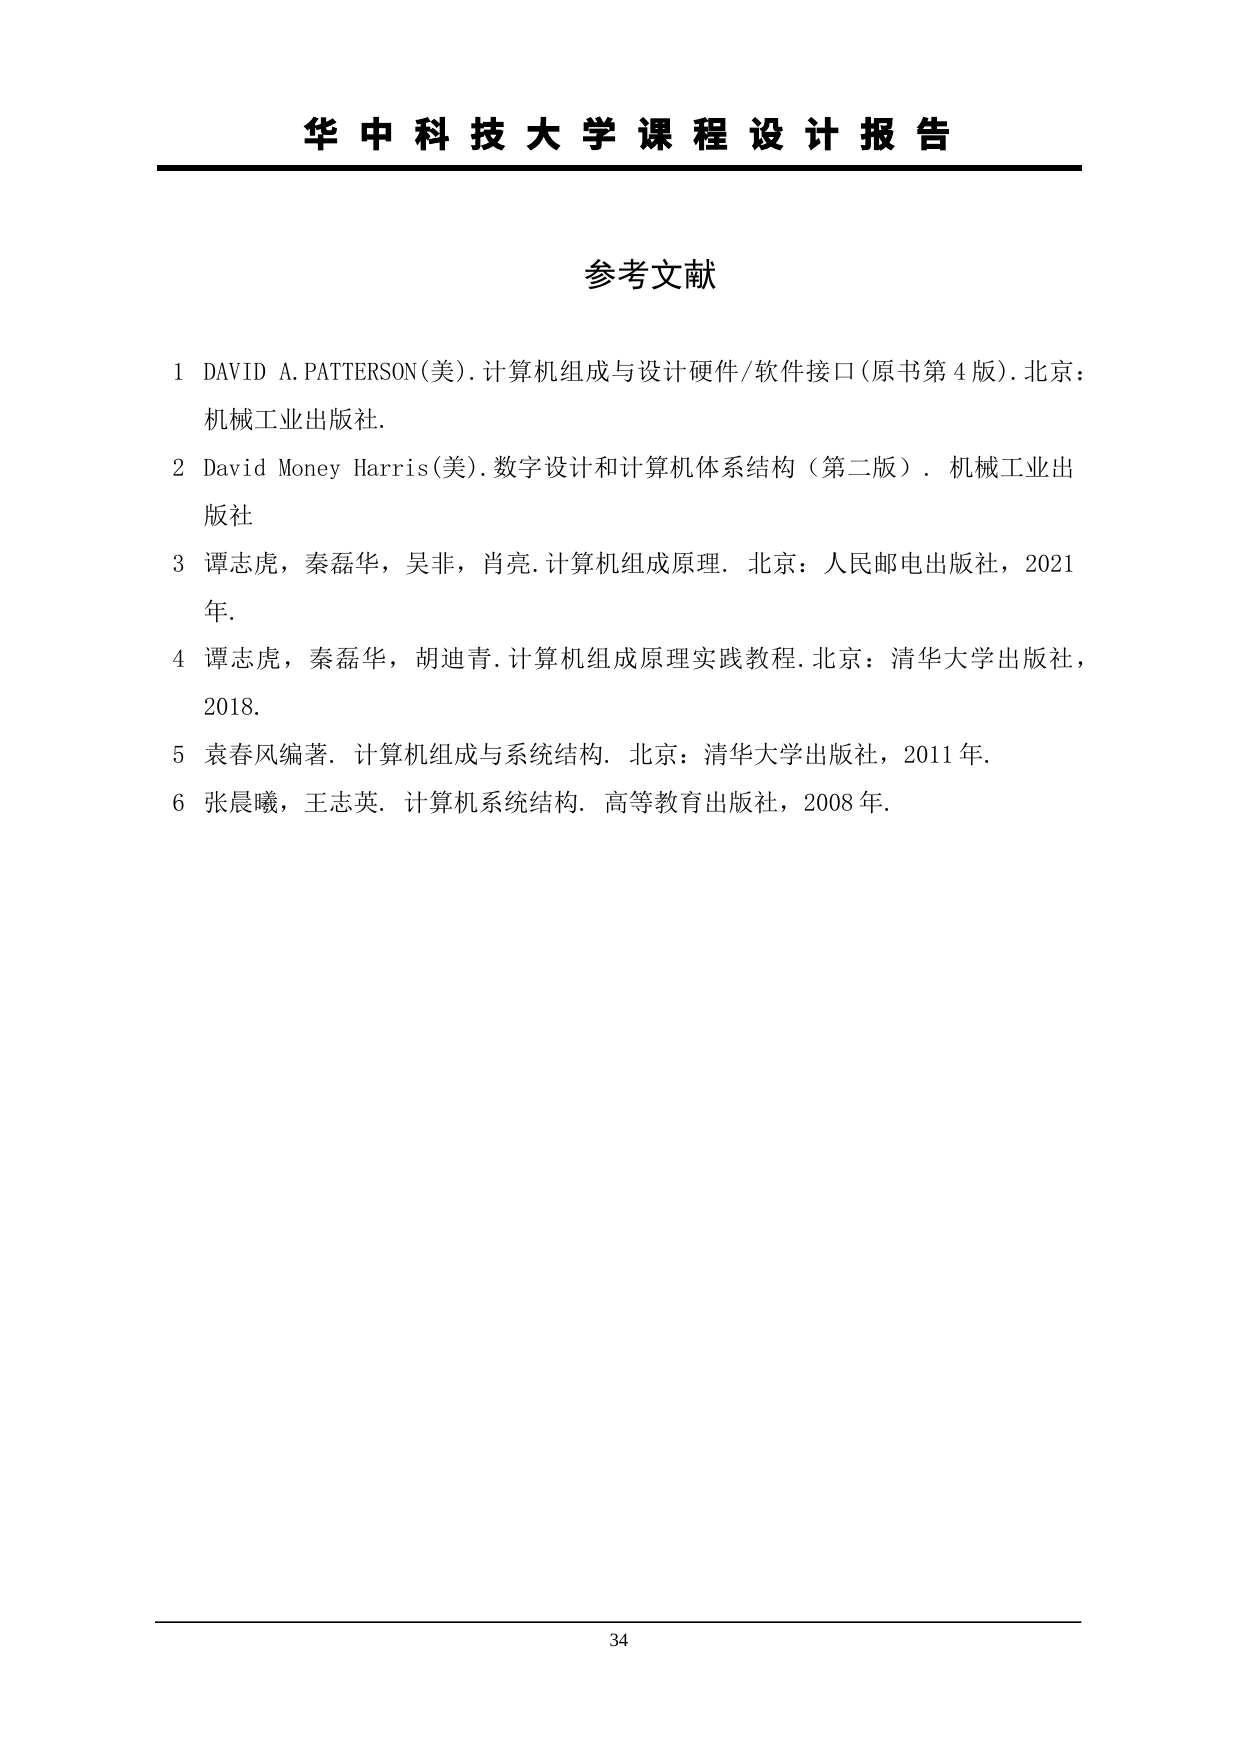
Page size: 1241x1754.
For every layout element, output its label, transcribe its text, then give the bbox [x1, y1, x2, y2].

list 谭志虎，秦磊华，胡迪青.计算机组成原理实践教程.北京：清华大学出版社，2018. [159, 633, 1075, 729]
list David Money Harris(美).数字设计和计算机体系结构（第二版）. 机械工业出版社 [159, 442, 1075, 537]
list DAVID A.PATTERSON(美).计算机组成与设计硬件/软件接口(原书第4版).北京：机械工业出版社. [159, 346, 1075, 442]
list 张晨曦，王志英. 计算机系统结构. 高等教育出版社，2008年. [159, 777, 1075, 824]
list 袁春风编著. 计算机组成与系统结构. 北京：清华大学出版社，2011年. [159, 729, 1075, 777]
subtitle 参考文献 [222, 248, 1078, 296]
list 谭志虎，秦磊华，吴非，肖亮.计算机组成原理. 北京：人民邮电出版社，2021年. [159, 537, 1075, 633]
